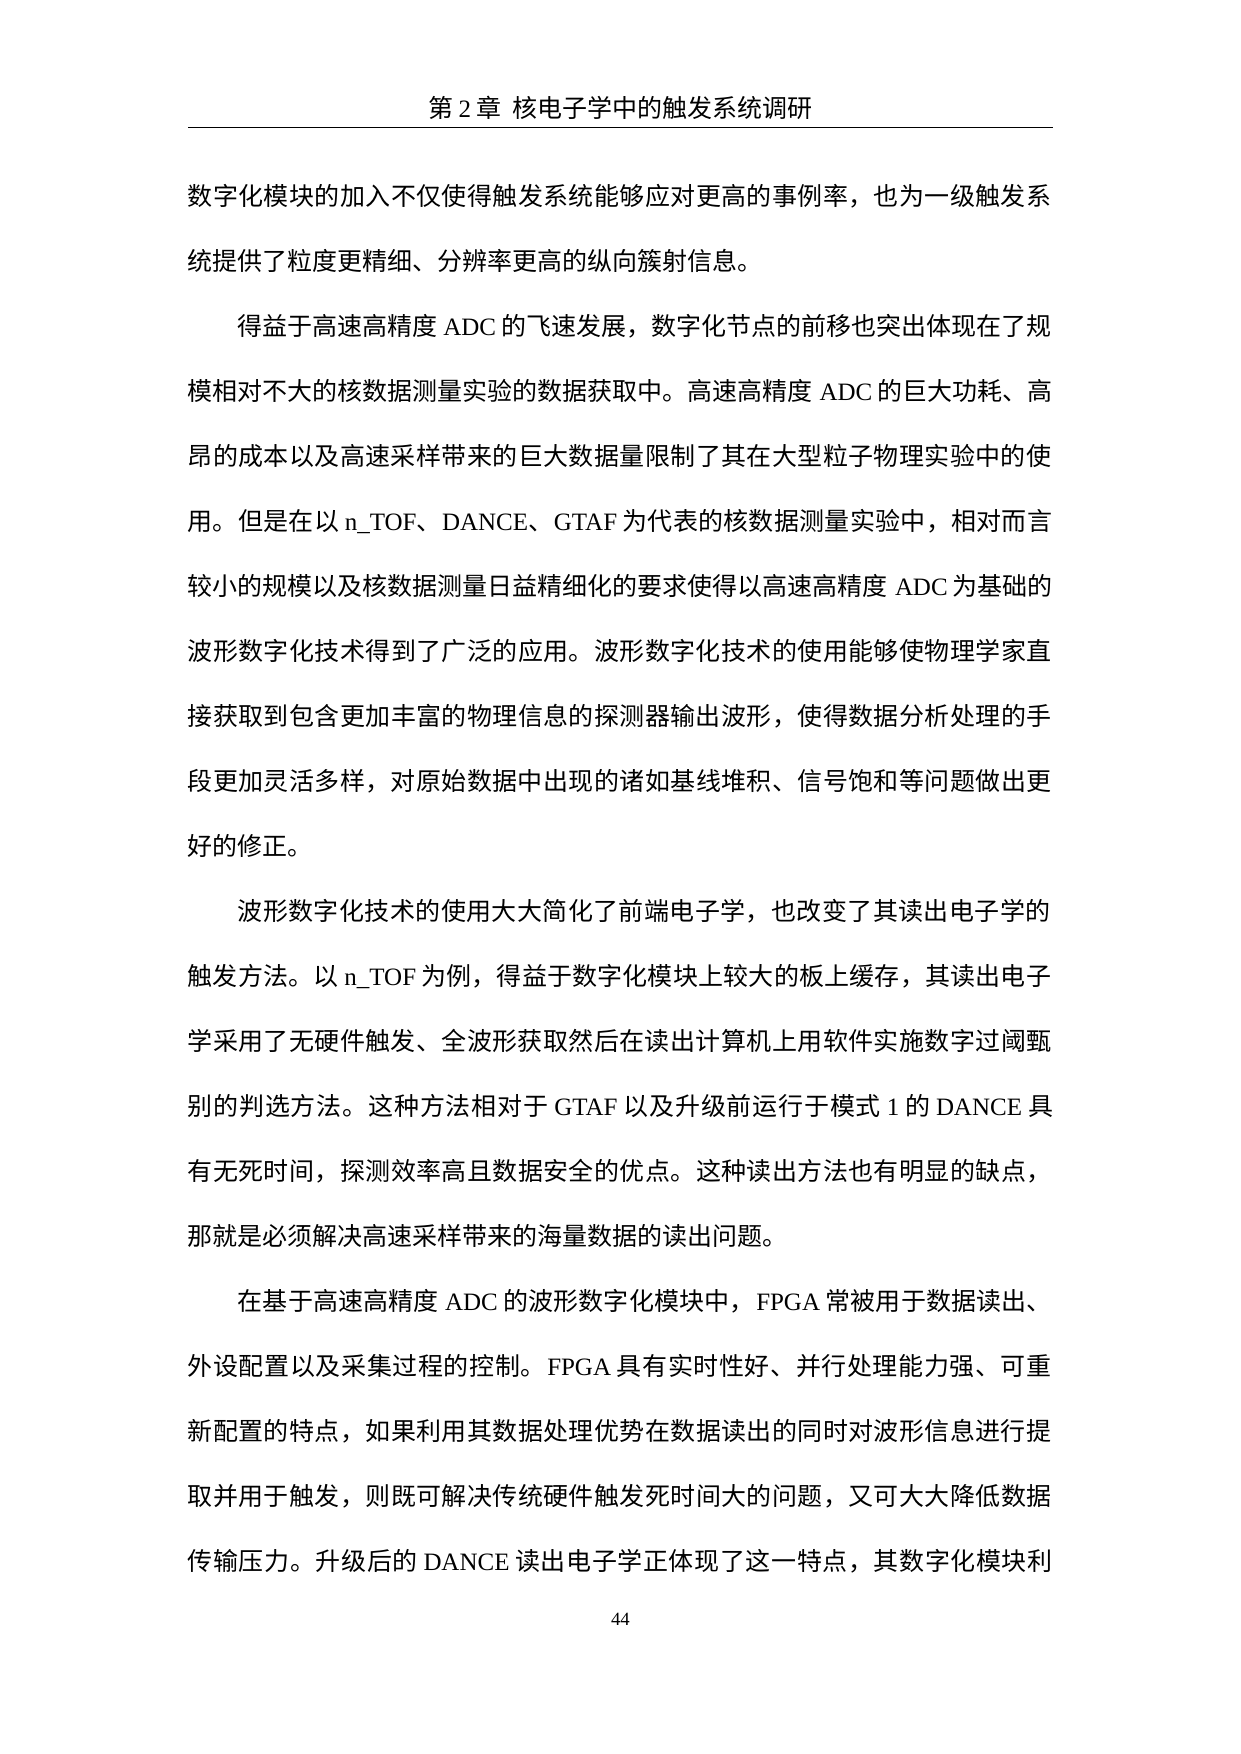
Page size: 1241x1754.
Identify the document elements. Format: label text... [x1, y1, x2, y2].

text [187, 1267, 1053, 1592]
text 得益于高速高精度ADC的飞速发展，数字化节点的前移也突出体现在了规模相对不大的核数据测量实验的数据获取中。高速高精度ADC的巨大功耗、高昂的成本以及高速采样带来的巨大数据量限制了其在大型粒子物理实验中的使用。但是在以n_TOF、DANCE、GTAF为代表的核数据测量实验中，相对而言较小的规模以及核数据测量日益精细化的要求使得以高速高精度ADC为基础的波形数字化技术得到了广泛的应用。波形数字化技术的使用能够使物理学家直接获取到包含更加丰富的物理信息的探测器输出波形，使得数据分析处理的手段更加灵活多样，对原始数据中出现的诸如基线堆积、信号饱和等问题做出更好的修正。 [187, 292, 1053, 877]
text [187, 162, 1053, 292]
text 波形数字化技术的使用大大简化了前端电子学，也改变了其读出电子学的触发方法。以n_TOF为例，得益于数字化模块上较大的板上缓存，其读出电子学采用了无硬件触发、全波形获取然后在读出计算机上用软件实施数字过阈甄别的判选方法。这种方法相对于GTAF以及升级前运行于模式1的DANCE具有无死时间，探测效率高且数据安全的优点。这种读出方法也有明显的缺点，那就是必须解决高速采样带来的海量数据的读出问题。 [187, 877, 1053, 1267]
